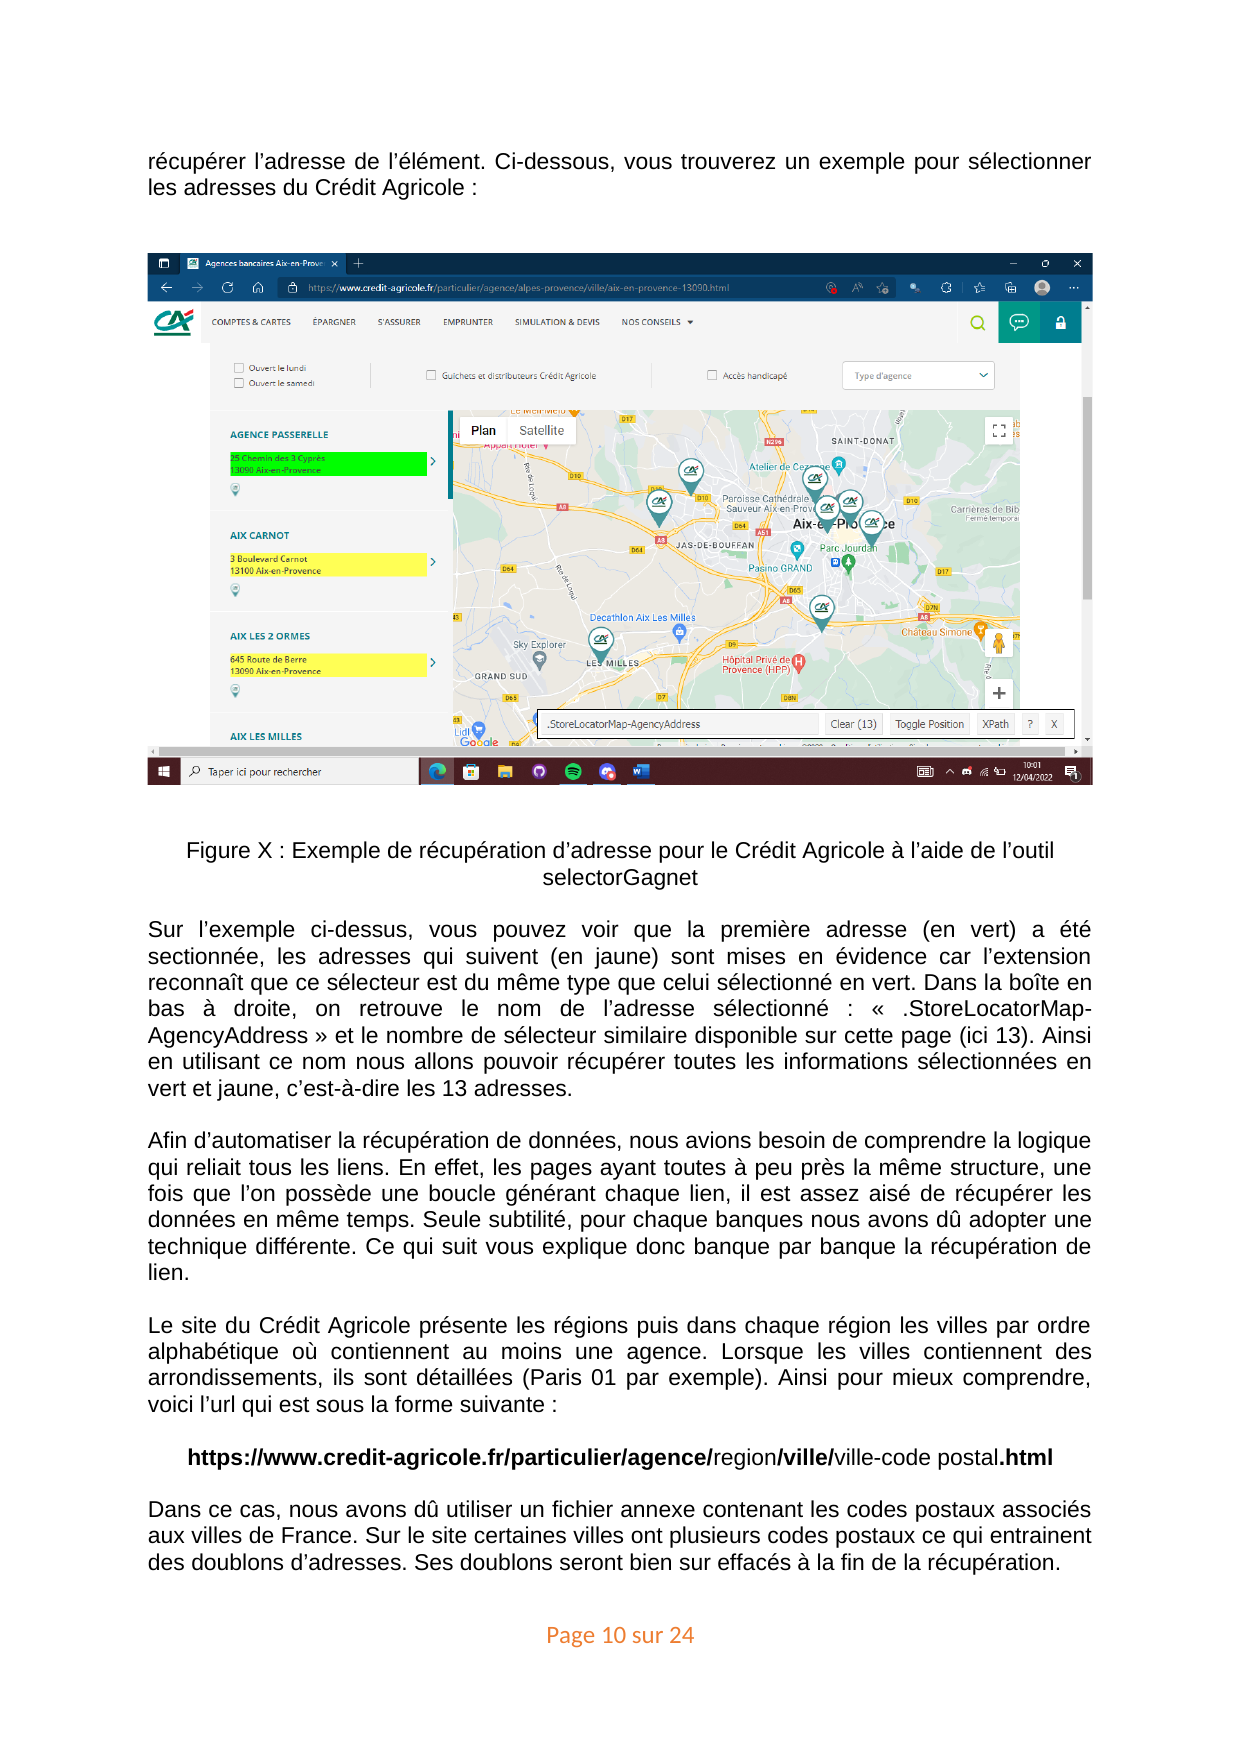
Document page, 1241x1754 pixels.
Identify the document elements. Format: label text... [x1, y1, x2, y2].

text Sur l’exemple ci-dessus, vous pouvez voir que la première adresse (en vert) a été sectionnée, les adresses qui suivent (en jaune) sont mises en évidence car l’extension reconnaît que ce sélecteur est du même type que celui sélectionné en vert. Dans la boîte en bas à droite, on retrouve le nom de l’adresse sélectionné : « .StoreLocatorMap-AgencyAddress » et le nombre de sélecteur similaire disponible sur cette page (ici 13). Ainsi en utilisant ce nom nous allons pouvoir récupérer toutes les informations sélectionnées en vert et jaune, c’est-à-dire les 13 adresses. [148, 1101, 1093, 1285]
text Le site du Crédit Agricole présente les régions puis dans chaque région les villes par ordre alphabétique où contiennent au moins une agence. Lorsque les villes contiennent des arrondissements, ils sont détaillées (Paris 01 par exemple). Ainsi pour mieux comprendre, voici l’url qui est sous la forme suivante : [148, 1496, 1093, 1602]
text A présent nous avons présentés presque tous les outils nécessaires pour pouvoir commencer le web scraping, un dernier et pas des moindres est l’extension de Google selectorGadget. Il facilite la génération et la découverte de sélecteur CSS sur des sites complexes. En plus simple, il permet d’attribuer une espèce d’adresse à un élément remarquable d’un site internet (un titre ou un tableau). Lorsque l’on lance l’extension, une boîte s’ouvre en bas à droite de l’écran, il suffit de cliquer sur l’élément de la page que vous voulez récupérer. Si un sélecteur correspond, un cadre vert apparaitra et nous pouvons récupérer l’adresse de l’élément. Ci-dessous, vous trouverez un exemple pour sélectionner les adresses du Crédit Agricole : [148, 148, 1093, 385]
text Afin d’automatiser la récupération de données, nous avions besoin de comprendre la logique qui reliait tous les liens. En effet, les pages ayant toutes à peu près la même structure, une fois que l’on possède une boucle générant chaque lien, il est assez aisé de récupérer les données en même temps. Seule subtilité, pour chaque banques nous avons dû adopter une technique différente. Ce qui suit vous explique donc banque par banque la récupération de lien. [148, 1312, 1093, 1470]
picture [147, 437, 1093, 969]
text Figure X : Exemple de récupération d’adresse pour le Crédit Agricole à l’aide de l’outil selectorGagnet [148, 1022, 1093, 1074]
